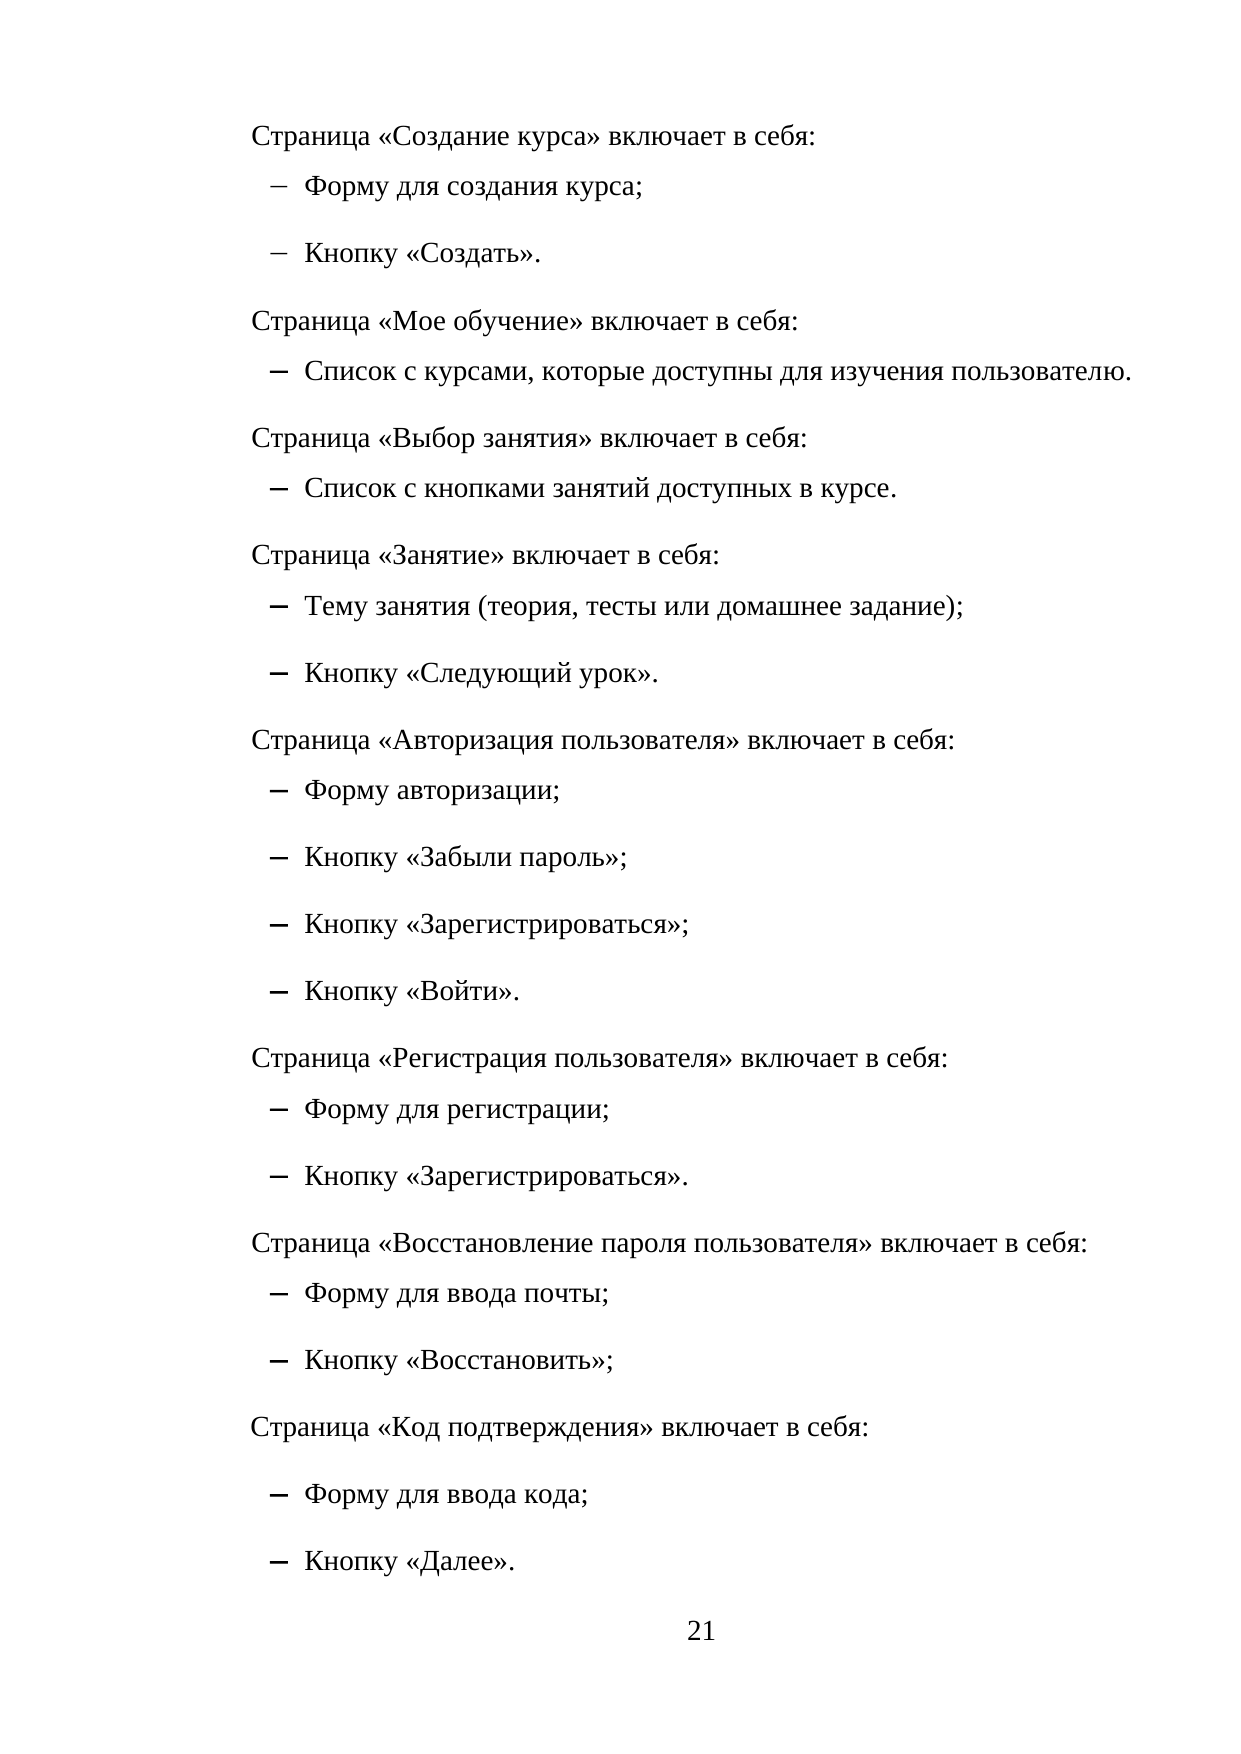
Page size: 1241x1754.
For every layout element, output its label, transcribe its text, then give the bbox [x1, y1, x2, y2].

text Форму авторизации; [267, 772, 1152, 806]
text Список с курсами, которые доступны для изучения пользователю. [267, 353, 1152, 387]
text Тему занятия (теория, тесты или домашнее задание); [267, 588, 1152, 621]
text Кнопку «Создать». [267, 236, 1152, 269]
text Страница «Авторизация пользователя» включает в себя: [177, 722, 1152, 755]
list Страница «Код подтверждения» включает в себя: [177, 1409, 1152, 1443]
text Кнопку «Зарегистрироваться». [267, 1158, 1152, 1192]
text Форму для создания курса; [267, 168, 1152, 202]
text Страница «Восстановление пароля пользователя» включает в себя: [177, 1225, 1152, 1258]
text Страница «Создание курса» включает в себя: [177, 118, 1152, 152]
text Форму для ввода кода; [267, 1476, 1152, 1510]
text Форму для ввода почты; [267, 1275, 1152, 1309]
text Кнопку «Зарегистрироваться»; [267, 906, 1152, 940]
text Форму для регистрации; [267, 1091, 1152, 1124]
text Кнопку «Восстановить»; [267, 1342, 1152, 1376]
text Страница «Регистрация пользователя» включает в себя: [177, 1041, 1152, 1074]
text Страница «Занятие» включает в себя: [177, 537, 1152, 571]
text Кнопку «Далее». [267, 1543, 1152, 1577]
text Список с кнопками занятий доступных в курсе. [267, 470, 1152, 504]
text Кнопку «Забыли пароль»; [267, 839, 1152, 873]
text Страница «Выбор занятия» включает в себя: [177, 420, 1152, 453]
text Страница «Мое обучение» включает в себя: [177, 303, 1152, 336]
text Кнопку «Войти». [267, 973, 1152, 1007]
text Кнопку «Следующий урок». [267, 655, 1152, 688]
